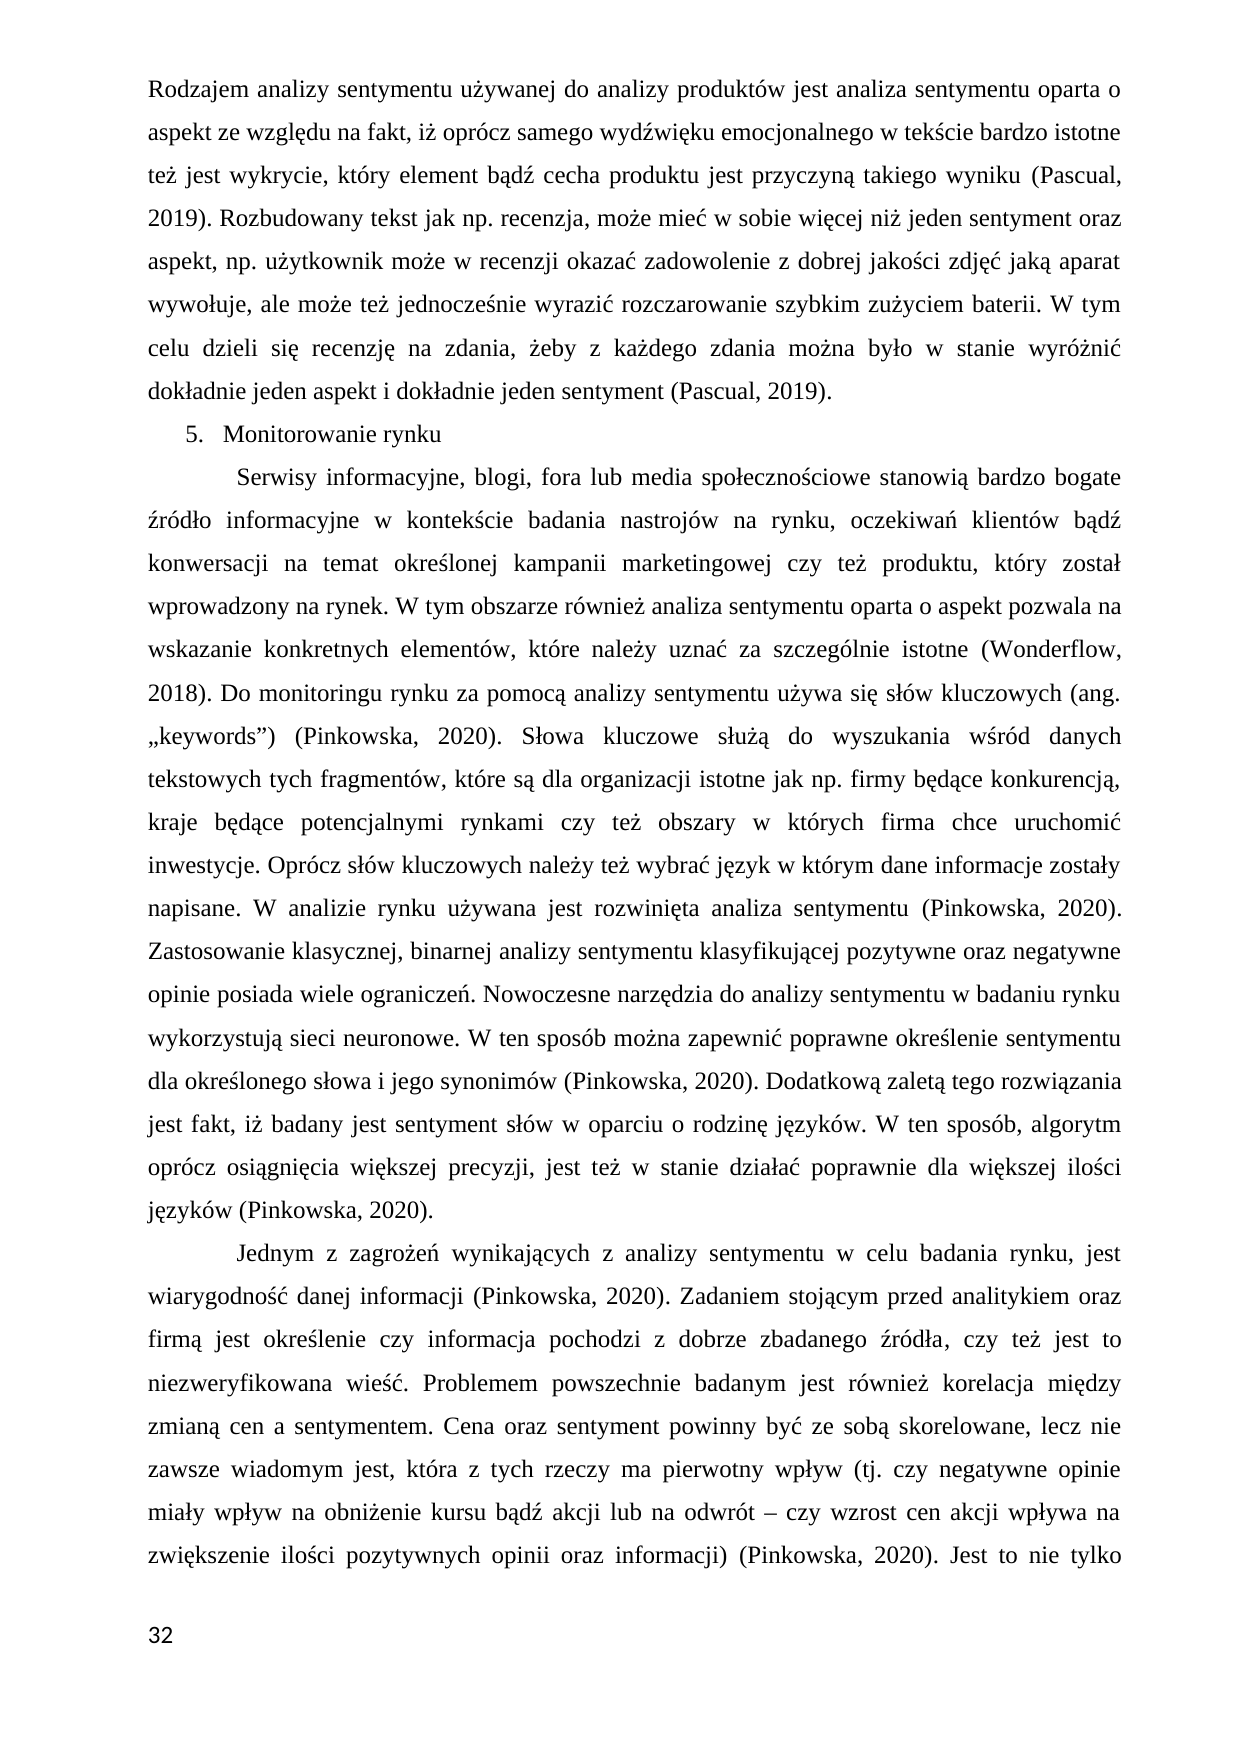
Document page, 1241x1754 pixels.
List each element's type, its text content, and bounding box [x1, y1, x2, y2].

text Serwisy informacyjne, blogi, fora lub media społecznościowe stanowią bardzo bogate źródło informacyjne w kontekście badania nastrojów na rynku, oczekiwań klientów bądź konwersacji na temat określonej kampanii marketingowej czy też produktu, który został wprowadzony na rynek. W tym obszarze również analiza sentymentu oparta o aspekt pozwala na wskazanie konkretnych elementów, które należy uznać za szczególnie istotne. Do monitoringu rynku za pomocą analizy sentymentu używa się słów kluczowych (ang. „keywords”). Słowa kluczowe służą do wyszukania wśród danych tekstowych tych fragmentów, które są dla organizacji istotne jak np. firmy będące konkurencją, kraje będące potencjalnymi rynkami czy też obszary w których firma chce uruchomić inwestycje. Oprócz słów kluczowych należy też wybrać język w którym dane informacje zostały napisane. W analizie rynku używana jest rozwinięta analiza sentymentu. Zastosowanie klasycznej, binarnej analizy sentymentu klasyfikującej pozytywne oraz negatywne opinie posiada wiele ograniczeń. Nowoczesne narzędzia do analizy sentymentu w badaniu rynku wykorzystują sieci neuronowe. W ten sposób można zapewnić poprawne określenie sentymentu dla określonego słowa i jego synonimów. Dodatkową zaletą tego rozwiązania jest fakt, iż badany jest sentyment słów w oparciu o rodzinę języków. W ten sposób, algorytm oprócz osiągnięcia większej precyzji, jest też w stanie działać poprawnie dla większej ilości języków. [148, 462, 1122, 1224]
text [148, 1238, 1122, 1569]
text Rodzajem analizy sentymentu używanej do analizy produktów jest analiza sentymentu oparta o aspekt ze względu na fakt, iż oprócz samego wydźwięku emocjonalnego w tekście bardzo istotne też jest wykrycie, który element bądź cecha produktu jest przyczyną takiego wyniku. Rozbudowany tekst jak np. recenzja, może mieć w sobie więcej niż jeden sentyment oraz aspekt, np. użytkownik może w recenzji okazać zadowolenie z dobrej jakości zdjęć jaką aparat wywołuje, ale może też jednocześnie wyrazić rozczarowanie szybkim zużyciem baterii. W tym celu dzieli się recenzję na zdania, żeby z każdego zdania można było w stanie wyróżnić dokładnie jeden aspekt i dokładnie jeden sentyment. [148, 74, 1122, 404]
list Monitorowanie rynku [185, 419, 1122, 448]
